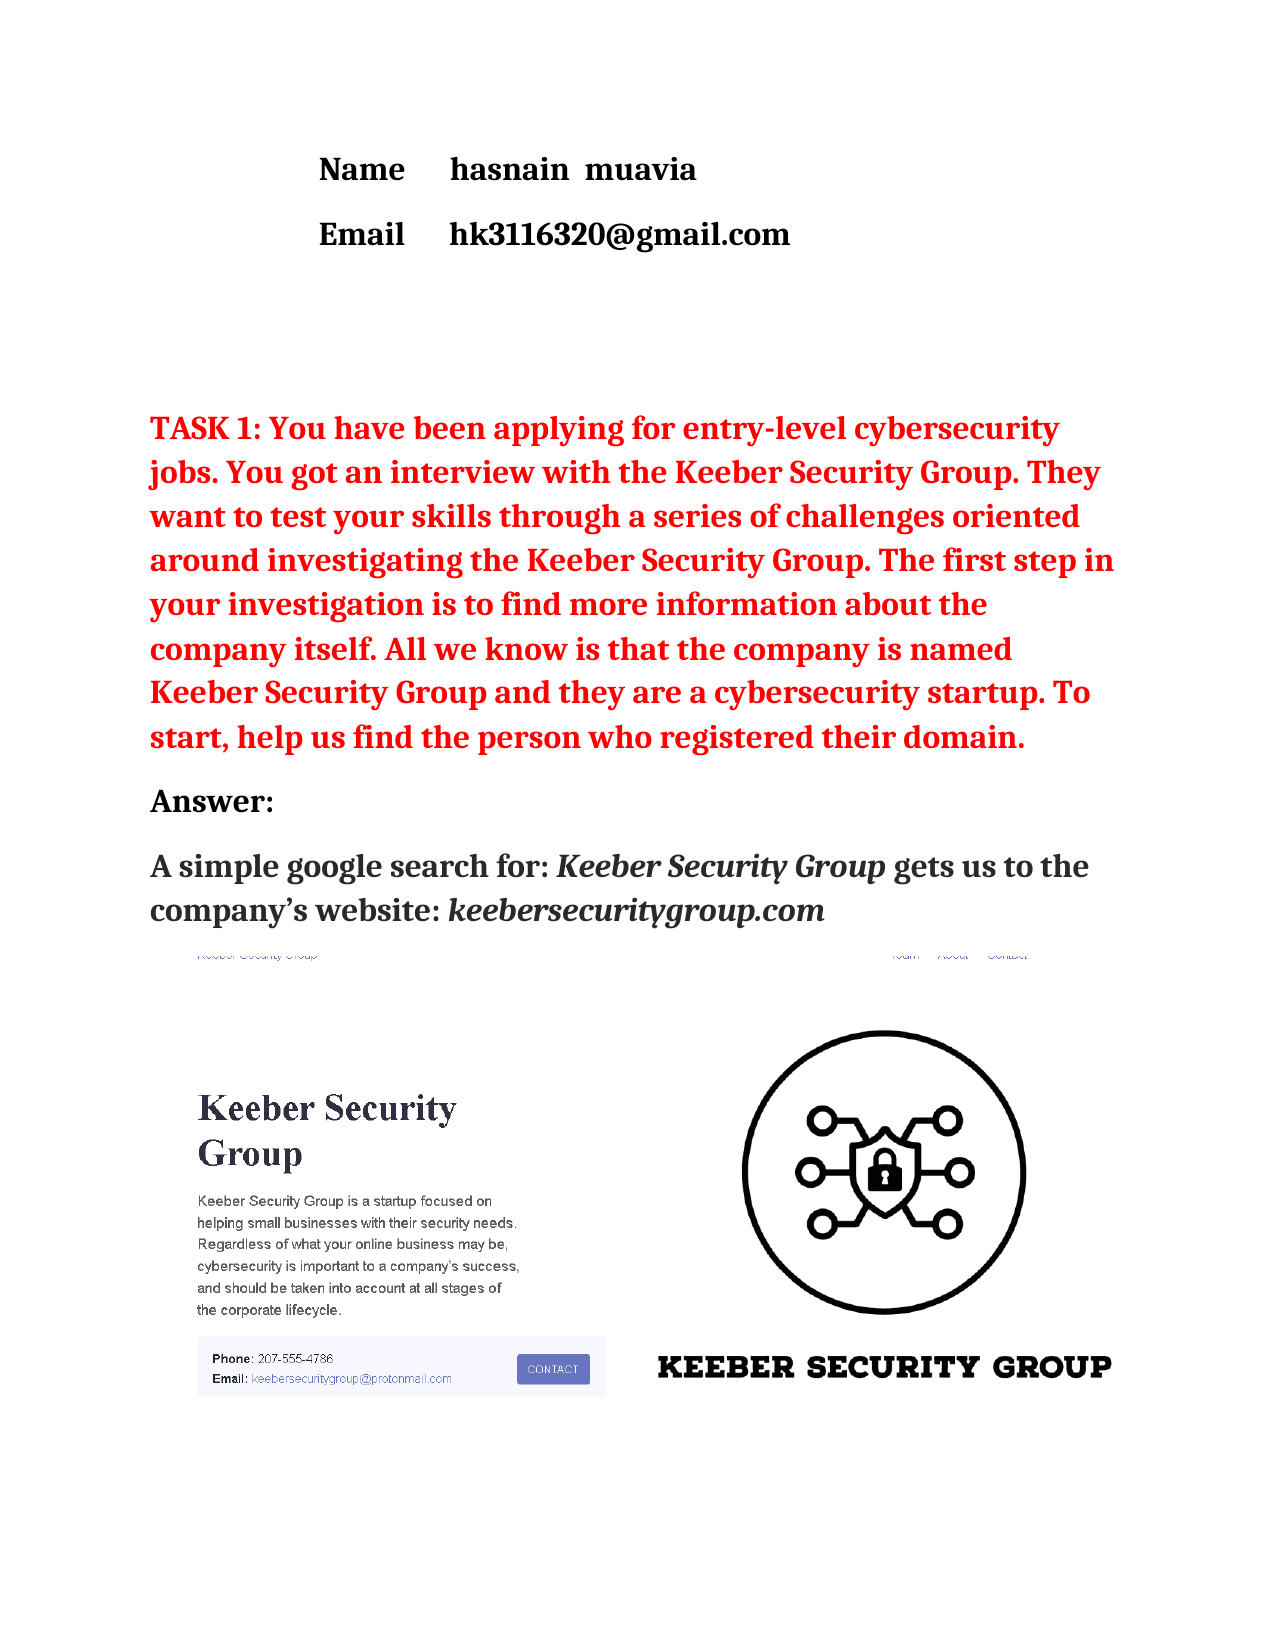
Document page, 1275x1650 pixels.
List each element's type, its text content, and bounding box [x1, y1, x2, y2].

text Answer: [150, 783, 1125, 821]
text Email hk3116320@gmail.com [150, 215, 1125, 253]
picture [150, 956, 1125, 1397]
text TASK 1: You have been applying for entry-level cybersecurity jobs. You got an interview with the Keeber Security Group. They want to test your skills through a series of challenges oriented around investigating the Keeber Security Group. The first step in your investigation is to find more information about the company itself. All we know is that the company is named Keeber Security Group and they are a cybersecurity startup. To start, help us find the person who registered their domain. [150, 409, 1125, 756]
text A simple google search for: Keeber Security Group gets us to the company’s website: keebersecuritygroup.com [150, 848, 1125, 930]
text Name hasnain muavia [150, 150, 1125, 188]
